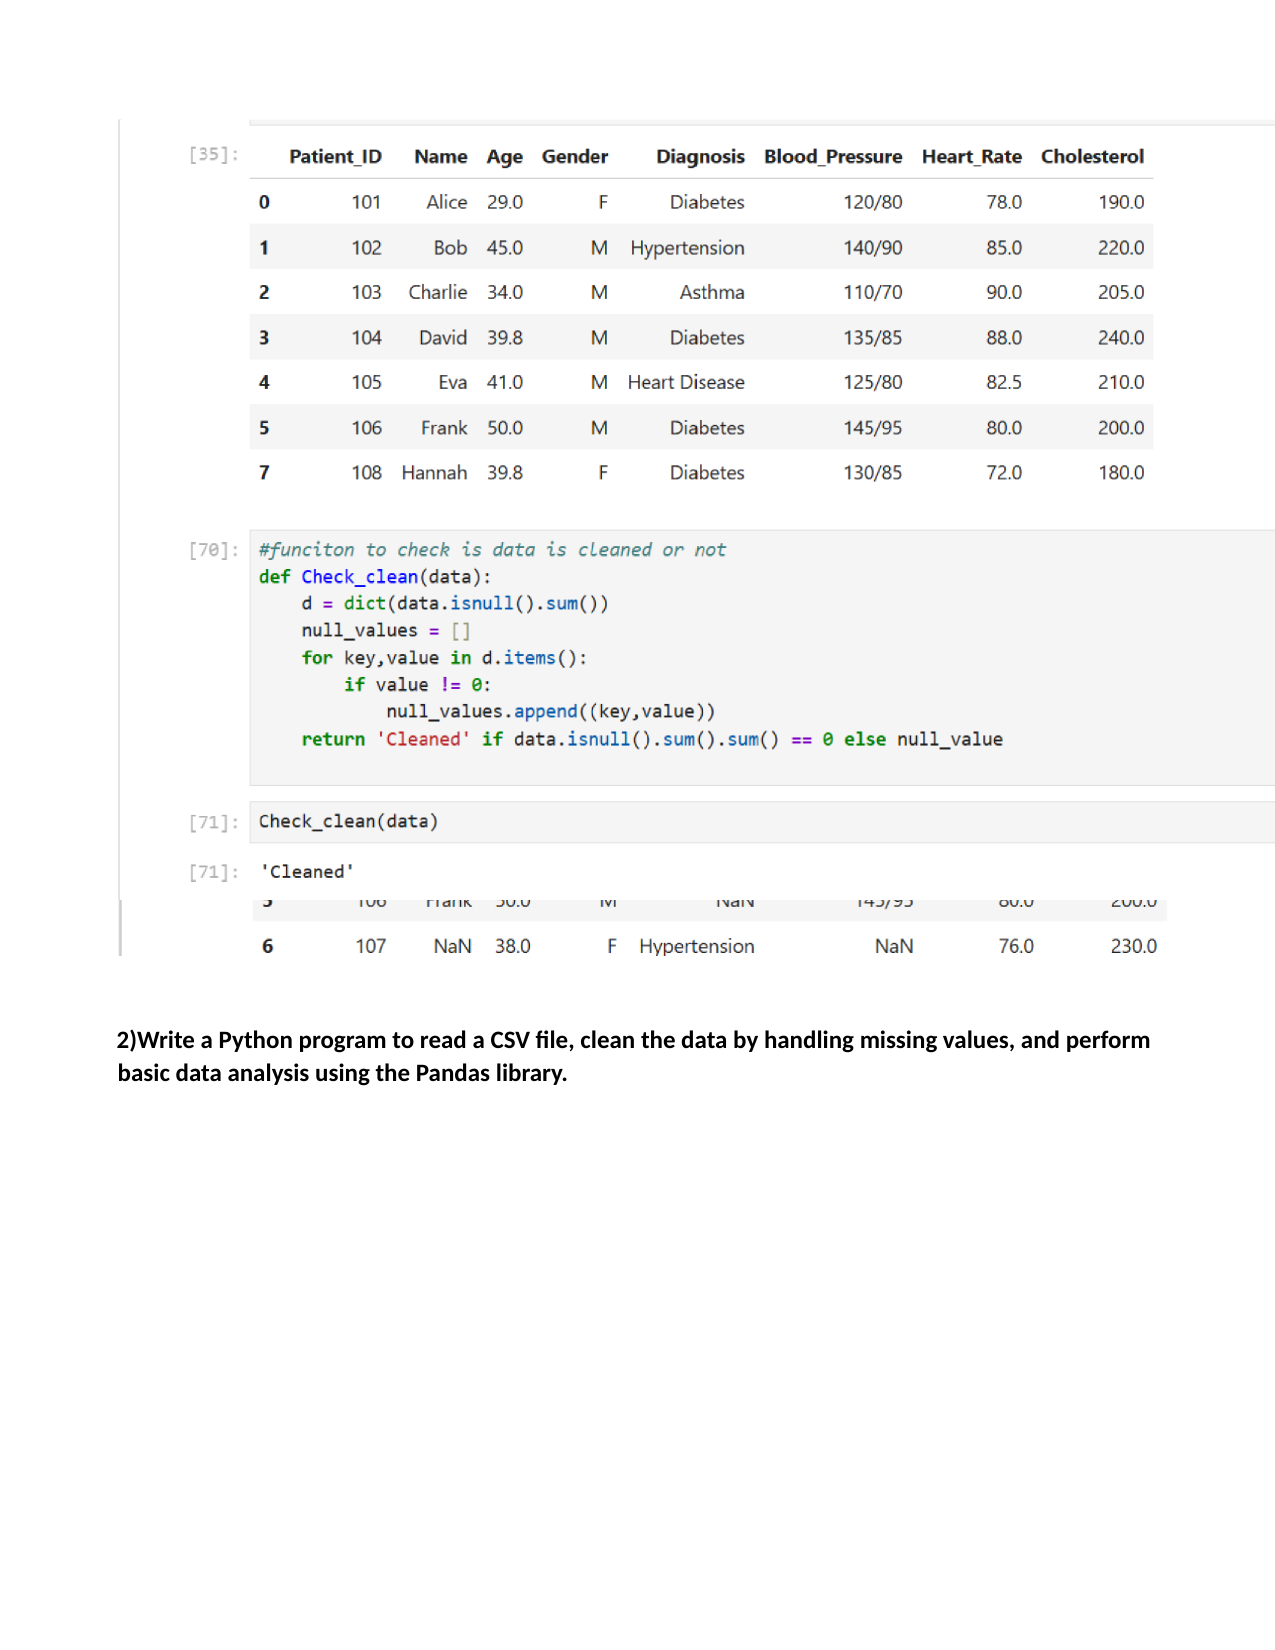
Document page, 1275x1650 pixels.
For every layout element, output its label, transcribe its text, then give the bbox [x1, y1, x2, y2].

text 2)Write a Python program to read a CSV file, clean the data by handling missing values, and perform basic data analysis using the Pandas library. [116, 1024, 1157, 1087]
picture [117, 118, 1275, 956]
